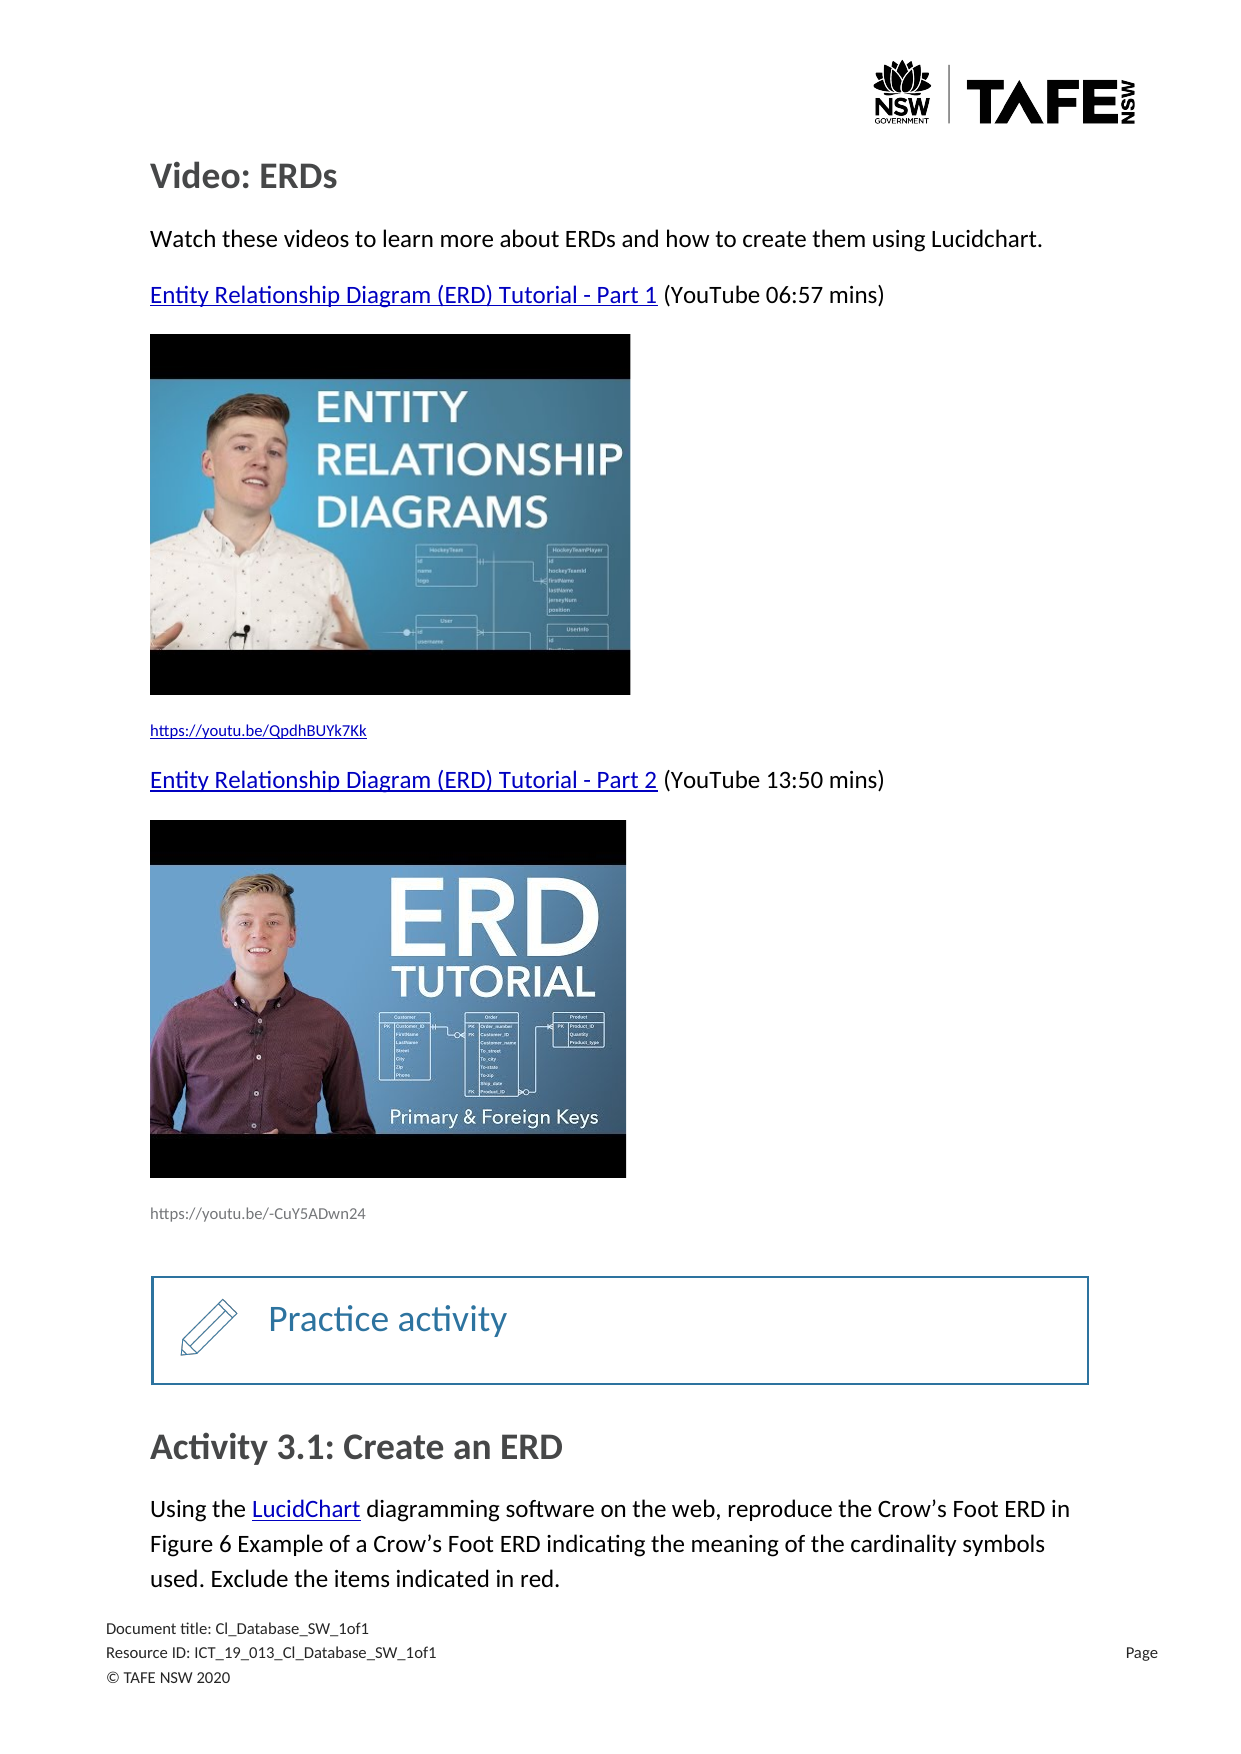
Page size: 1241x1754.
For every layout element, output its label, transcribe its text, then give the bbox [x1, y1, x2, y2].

text https://youtu.be/QpdhBUYk7Kk [150, 720, 1090, 741]
subtitle Video: ERDs [150, 152, 1090, 198]
subtitle Practice activity [154, 1278, 1087, 1383]
text https://youtu.be/-CuY5ADwn24 [150, 1203, 1090, 1223]
picture [150, 334, 631, 695]
text Entity Relationship Diagram (ERD) Tutorial - Part 2 (YouTube 13:50 mins) [150, 764, 1090, 795]
picture [873, 59, 1135, 125]
picture [150, 820, 627, 1178]
subtitle Activity 3.1: Create an ERD [150, 1423, 1090, 1468]
picture [179, 1298, 239, 1357]
text Entity Relationship Diagram (ERD) Tutorial - Part 1 (YouTube 06:57 mins) [150, 279, 1090, 309]
text Watch these videos to learn more about ERDs and how to create them using Lucidchart. [150, 223, 1090, 253]
text Using the LucidChart diagramming software on the web, reproduce the Crow’s Foot ERD in Figure 6 Example of a Crow’s Foot ERD indicating the meaning of the cardinality symbols used. Exclude the items indicated in red. [150, 1493, 1090, 1594]
